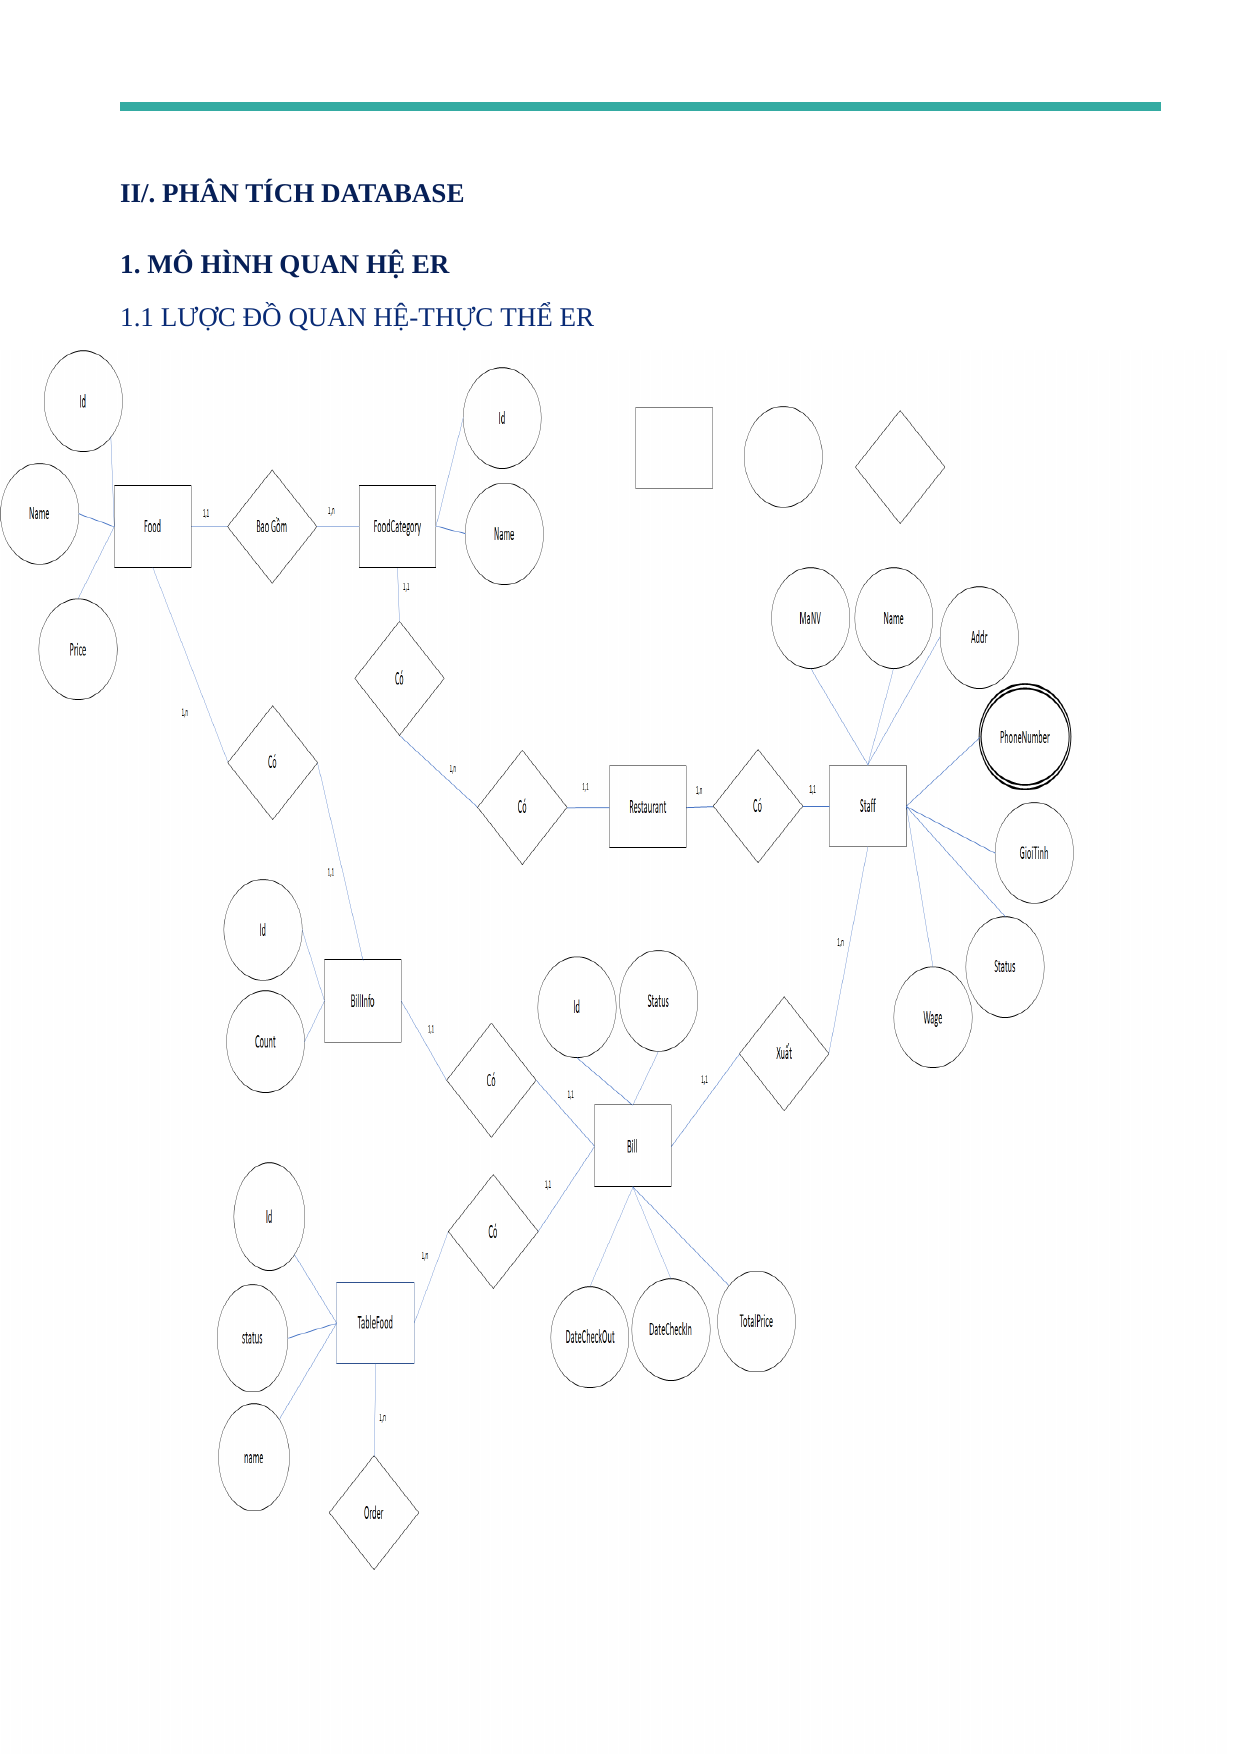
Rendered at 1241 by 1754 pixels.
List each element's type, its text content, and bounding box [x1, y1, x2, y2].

picture [0, 350, 1227, 1754]
subtitle 1.1 LƯỢC ĐỒ QUAN HỆ-THỰC THỂ ER [120, 301, 1120, 333]
subtitle 1. MÔ HÌNH QUAN HỆ ER [120, 248, 1120, 280]
subtitle II/. PHÂN TÍCH DATABASE [120, 177, 1120, 208]
